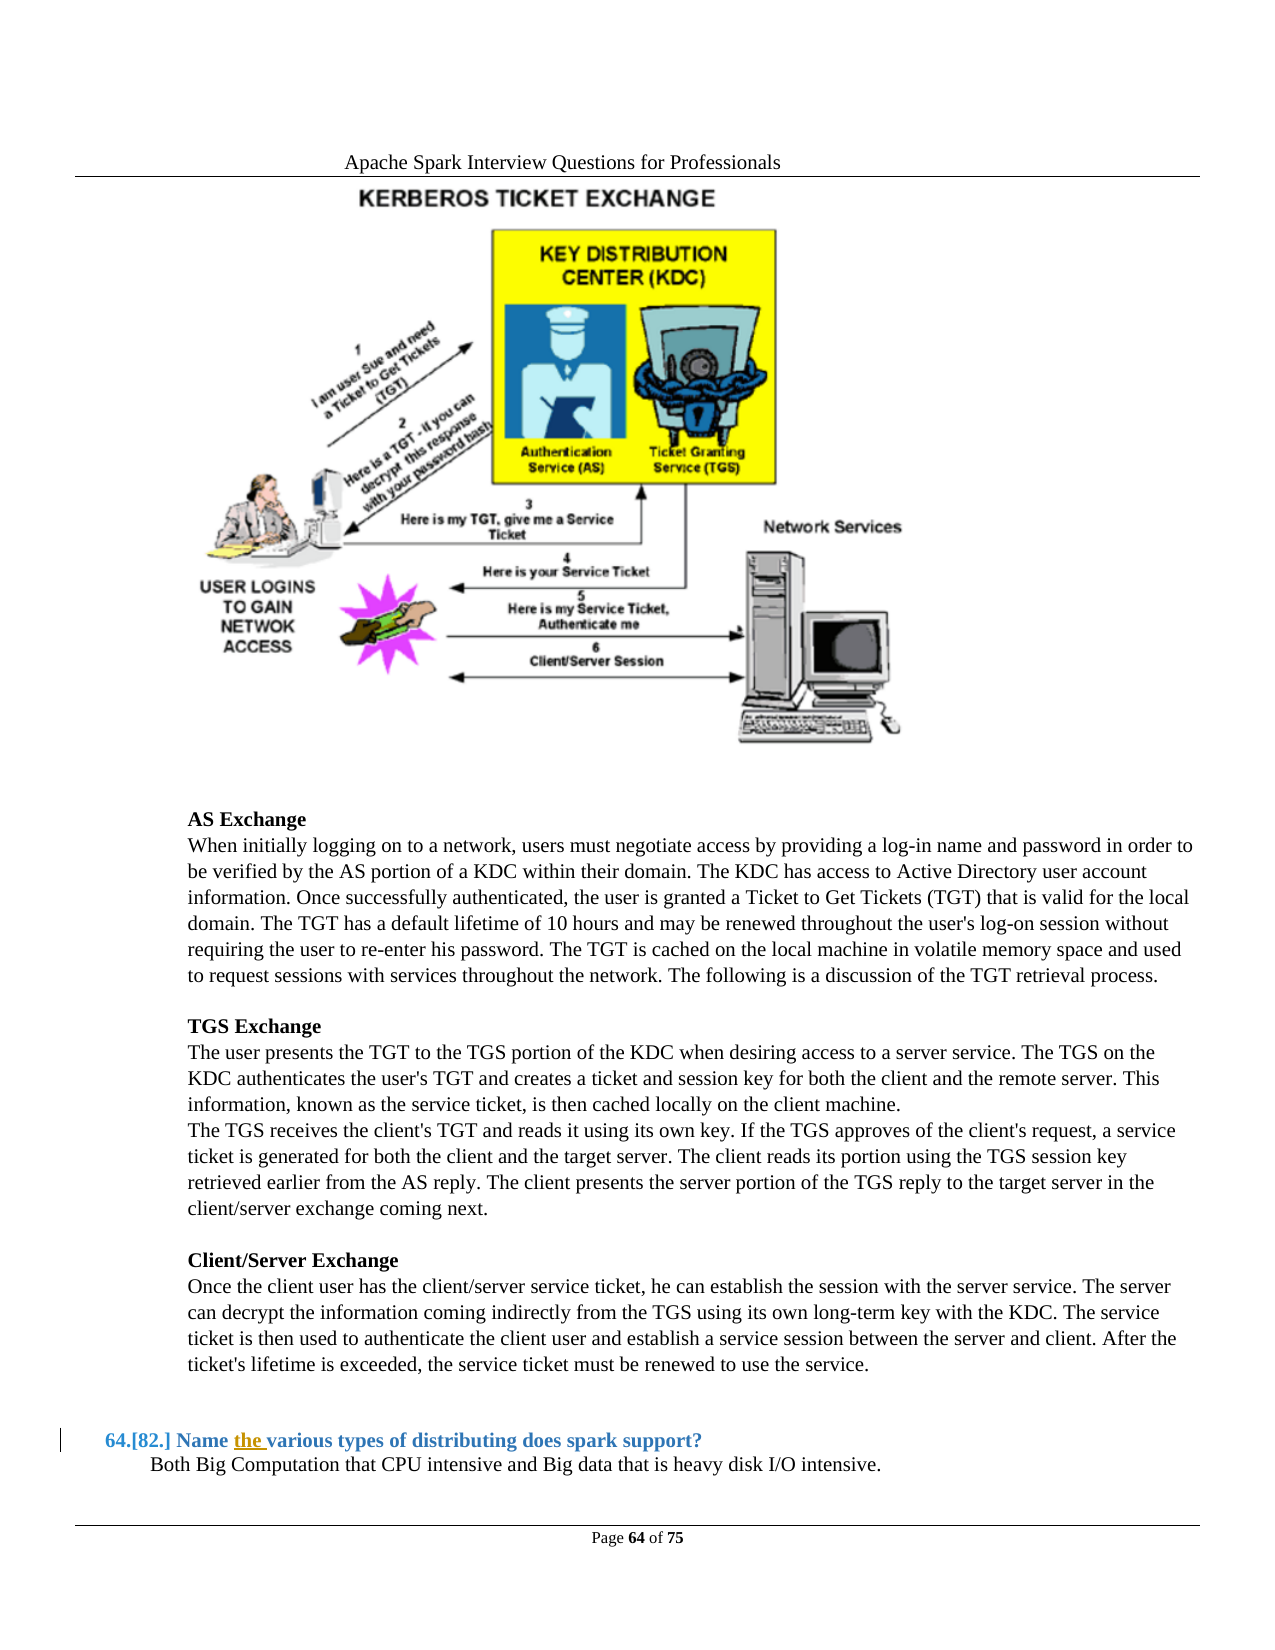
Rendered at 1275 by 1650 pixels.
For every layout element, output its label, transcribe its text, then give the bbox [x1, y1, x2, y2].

list The TGS receives the client's TGT and reads it using its own key. If the TGS approves of the client's request, a service ticket is generated for both the client and the target server. The client reads its portion using the TGS session key retrieved earlier from the AS reply. The client presents the server portion of the TGS reply to the target server in the client/server exchange coming next. [187, 1118, 1200, 1220]
picture [187, 177, 906, 753]
list When initially logging on to a network, users must negotiate access by providing a log-in name and password in order to be verified by the AS portion of a KDC within their domain. The KDC has access to Active Directory user account information. Once successfully authenticated, the user is granted a Ticket to Get Tickets (TGT) that is valid for the local domain. The TGT has a default lifetime of 10 hours and may be renewed throughout the user's log-on session without requiring the user to re-enter his password. The TGT is cached on the local machine in volatile memory space and used to request sessions with services throughout the network. The following is a discussion of the TGT retrieval process. [187, 833, 1200, 987]
list AS Exchange [187, 807, 1200, 831]
list Client/Server Exchange [187, 1248, 1200, 1272]
list The user presents the TGT to the TGS portion of the KDC when desiring access to a server service. The TGS on the KDC authenticates the user's TGT and creates a ticket and session key for both the client and the remote server. This information, known as the service ticket, is then cached locally on the client machine. [187, 1040, 1200, 1116]
list Once the client user has the client/server service ticket, he can establish the session with the server service. The server can decrypt the information coming indirectly from the TGS using its own long-term key with the KDC. The service ticket is then used to authenticate the client user and establish a service session between the server and client. After the ticket's lifetime is exceeded, the service ticket must be renewed to use the service. [187, 1274, 1200, 1376]
list TGS Exchange [187, 1014, 1200, 1038]
list Both Big Computation that CPU intensive and Big data that is heavy disk I/O intensive. [150, 1452, 1200, 1476]
subtitle Name various types of distributing does spark support? [105, 1427, 1200, 1452]
